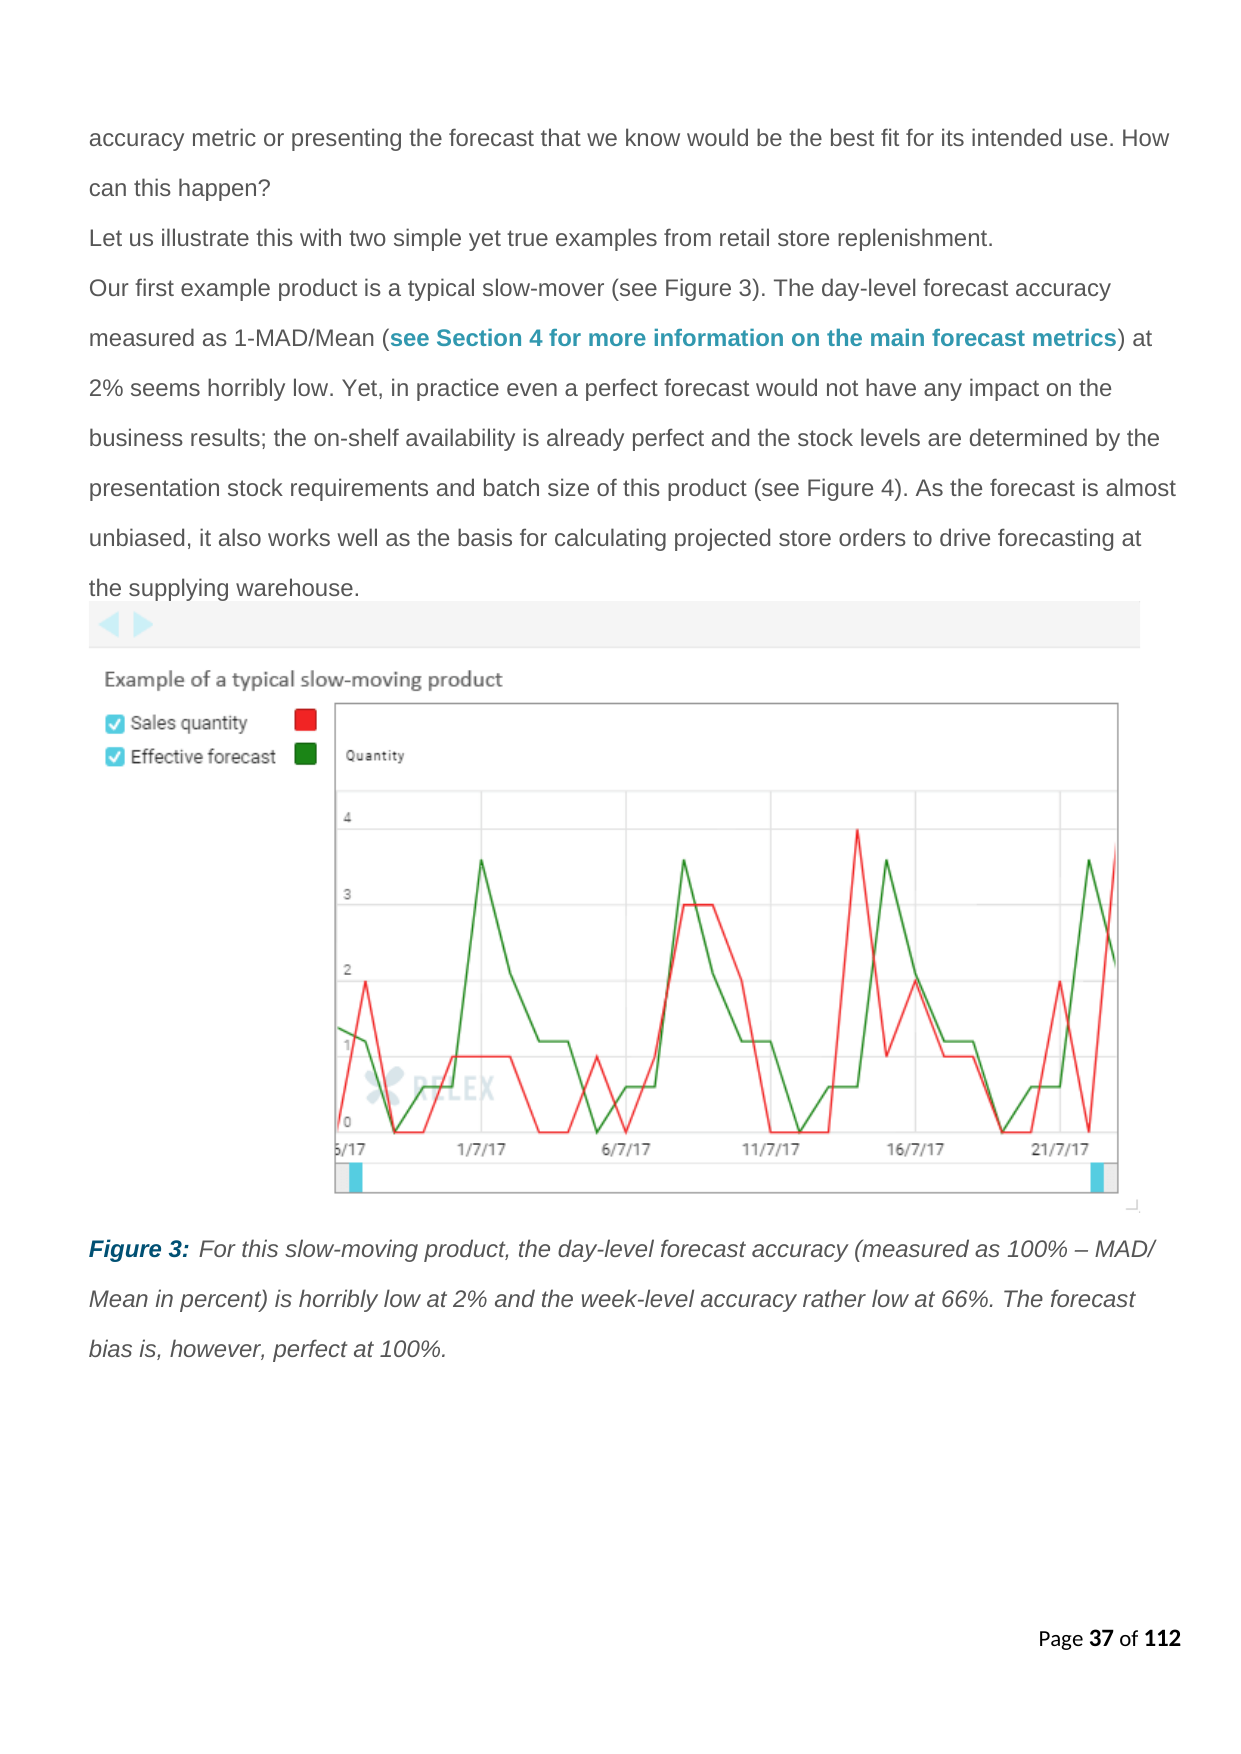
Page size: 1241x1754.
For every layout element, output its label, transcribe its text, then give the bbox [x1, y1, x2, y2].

text Figure 3: For this slow-moving product, the day-level forecast accuracy (measured as 100% – MAD/ Mean in percent) is horribly low at 2% and the week-level accuracy rather low at 66%. The forecast bias is, however, perfect at 100%. [89, 1212, 1181, 1362]
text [89, 102, 1181, 202]
picture [88, 601, 1141, 1213]
text Let us illustrate this with two simple yet true examples from retail store replenishment. [89, 202, 1181, 252]
text Our first example product is a typical slow-mover (see Figure 3). The day-level forecast accuracy measured as 1-MAD/Mean (see Section 4 for more information on the main forecast metrics) at 2% seems horribly low. Yet, in practice even a perfect forecast would not have any impact on the business results; the on-shelf availability is already perfect and the stock levels are determined by the presentation stock requirements and batch size of this product (see Figure 4). As the forecast is almost unbiased, it also works well as the basis for calculating projected store orders to drive forecasting at the supplying warehouse. [89, 252, 1181, 602]
